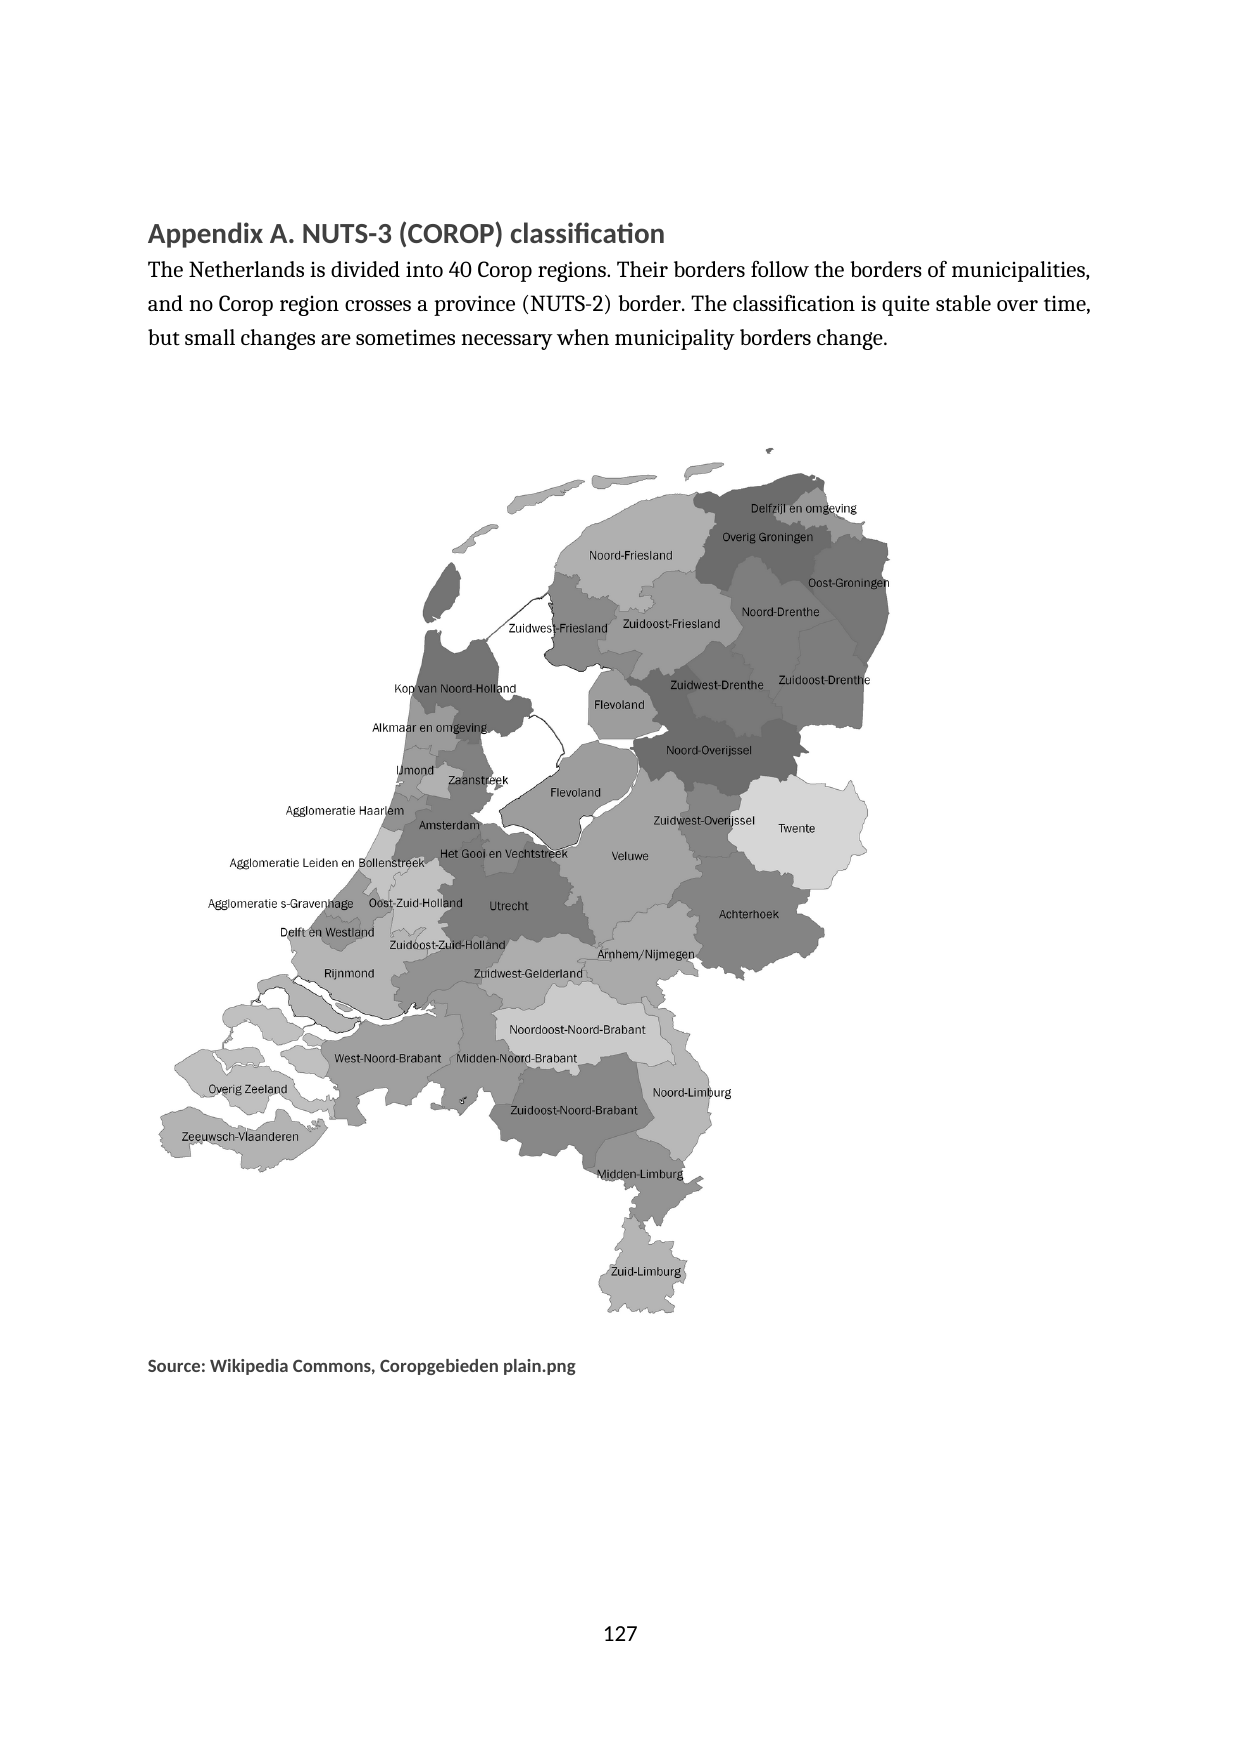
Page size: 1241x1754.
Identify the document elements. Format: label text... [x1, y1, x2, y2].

text The Netherlands is divided into 40 Corop regions. Their borders follow the borders of municipalities, and no Corop region crosses a province (NUTS-2) border. The classification is quite stable over time, but small changes are sometimes necessary when municipality borders change. [148, 256, 1092, 351]
text Appendix A. NUTS-3 (COROP) classification [148, 215, 1092, 251]
text Source: Wikipedia Commons, Coropgebieden plain.png [148, 1354, 1092, 1377]
